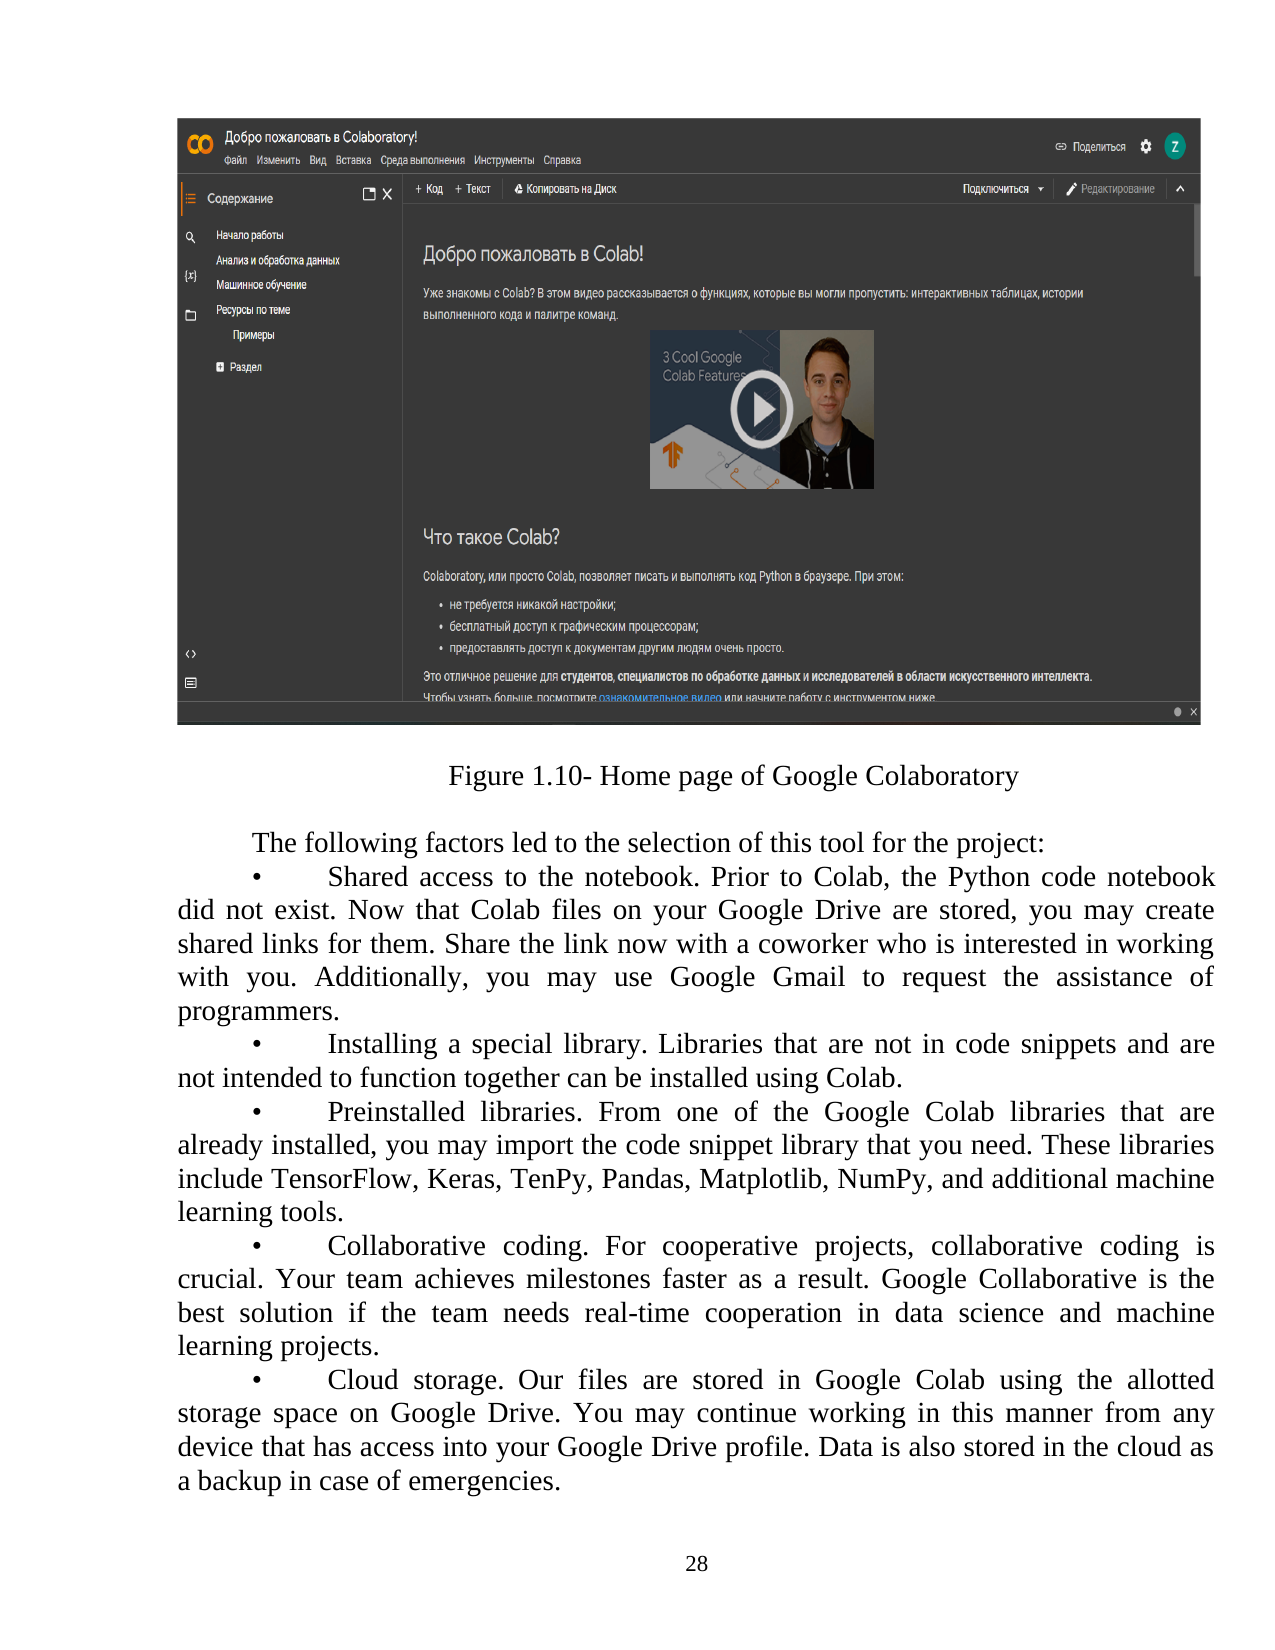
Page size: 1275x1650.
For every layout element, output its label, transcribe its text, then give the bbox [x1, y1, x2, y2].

list Installing a special library. Libraries that are not in code snippets and are not intended to function together can be installed using Colab. [177, 1027, 1216, 1094]
list Preinstalled libraries. From one of the Google Colab libraries that are already installed, you may import the code snippet library that you need. These libraries include TensorFlow, Keras, TenPy, Pandas, Matplotlib, NumPy, and additional machine learning tools. [177, 1094, 1216, 1228]
picture [177, 118, 1201, 725]
list Collaborative coding. For cooperative projects, collaborative coding is crucial. Your team achieves milestones faster as a result. Google Collaborative is the best solution if the team needs real-time cooperation in data science and machine learning projects. [177, 1228, 1216, 1362]
list Cloud storage. Our files are stored in Google Colab using the allotted storage space on Google Drive. You may continue working in this manner from any device that has access into your Google Drive profile. Data is also stored in the cloud as a backup in case of emergencies. [177, 1362, 1216, 1496]
text The following factors led to the selection of this tool for the project: [177, 825, 1216, 859]
text Figure 1.10- Home page of Google Colaboratory [177, 758, 1216, 792]
list Shared access to the notebook. Prior to Colab, the Python code notebook did not exist. Now that Colab files on your Google Drive are stored, you may create shared links for them. Share the link now with a coworker who is interested in working with you. Additionally, you may use Google Gmail to request the assistance of programmers. [177, 859, 1216, 1027]
